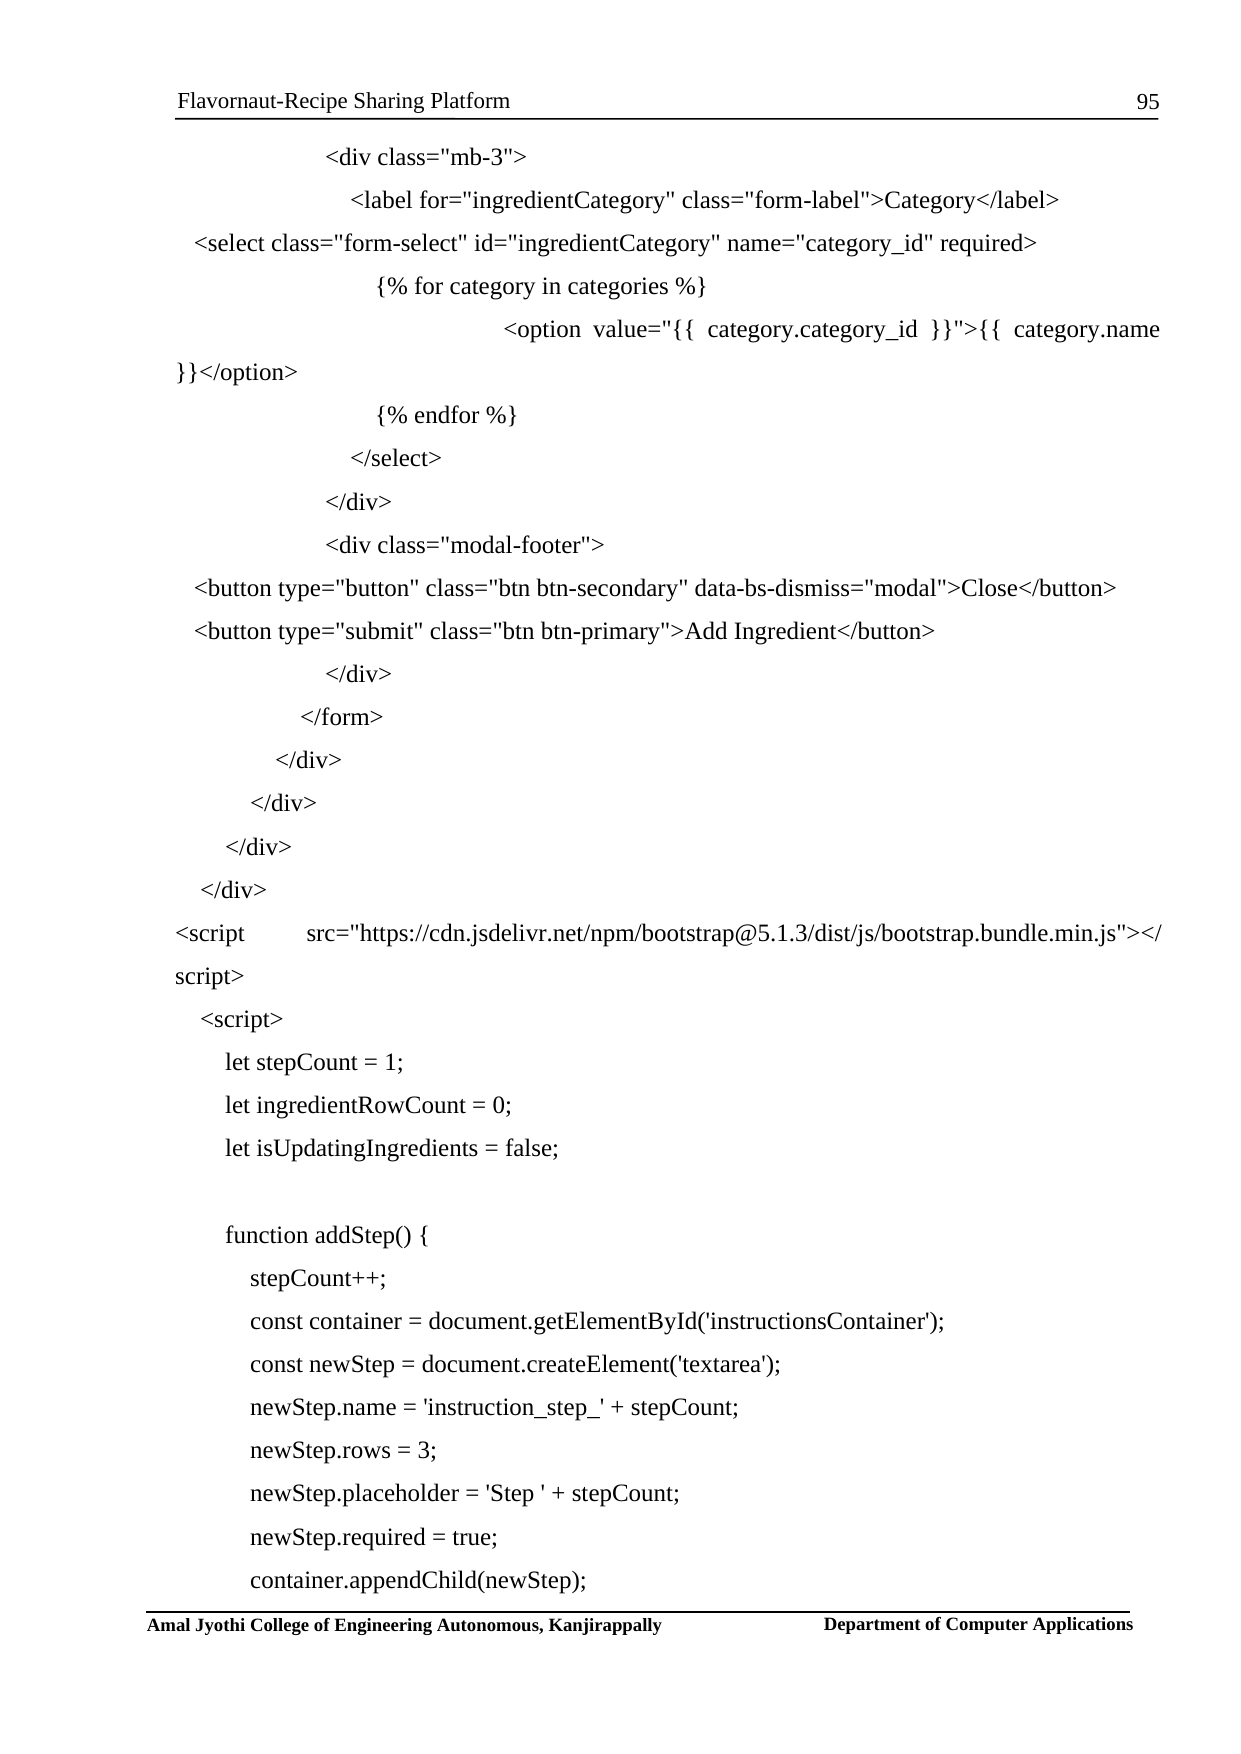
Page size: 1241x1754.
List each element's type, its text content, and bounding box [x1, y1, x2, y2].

text </div> [175, 659, 1162, 688]
text {% endfor %} [175, 400, 1162, 429]
text <label for="ingredientCategory" class="form-label">Category</label> [175, 185, 1162, 213]
text </div> [175, 788, 1162, 817]
text <script> [175, 1004, 1162, 1033]
text newStep.rows = 3; [175, 1435, 1162, 1464]
text newStep.required = true; [175, 1522, 1162, 1550]
text </div> [175, 875, 1162, 903]
text newStep.placeholder = 'Step ' + stepCount; [175, 1478, 1162, 1507]
text </div> [175, 487, 1162, 515]
text let isUpdatingIngredients = false; [175, 1133, 1162, 1162]
text <div class="mb-3"> [175, 142, 1162, 170]
text container.appendChild(newStep); [175, 1565, 1162, 1593]
text function addStep() { [175, 1220, 1162, 1248]
text {% for category in categories %} [175, 271, 1162, 300]
text <select class="form-select" id="ingredientCategory" name="category_id" required> [175, 228, 1162, 257]
text </form> [175, 702, 1162, 731]
text newStep.name = 'instruction_step_' + stepCount; [175, 1392, 1162, 1421]
text const newStep = document.createElement('textarea'); [175, 1349, 1162, 1378]
text stepCount++; [175, 1263, 1162, 1292]
text <script src="https://cdn.jsdelivr.net/npm/bootstrap@5.1.3/dist/js/bootstrap.bundle.min.js"></script> [175, 918, 1162, 990]
text </div> [175, 832, 1162, 860]
text <button type="submit" class="btn btn-primary">Add Ingredient</button> [175, 616, 1162, 645]
text <button type="button" class="btn btn-secondary" data-bs-dismiss="modal">Close</button> [175, 573, 1162, 602]
text </div> [175, 745, 1162, 774]
text let stepCount = 1; [175, 1047, 1162, 1076]
text let ingredientRowCount = 0; [175, 1090, 1162, 1119]
text <option value="{{ category.category_id }}">{{ category.name }}</option> [175, 314, 1162, 386]
text </select> [175, 443, 1162, 472]
text <div class="modal-footer"> [175, 530, 1162, 558]
text const container = document.getElementById('instructionsContainer'); [175, 1306, 1162, 1335]
